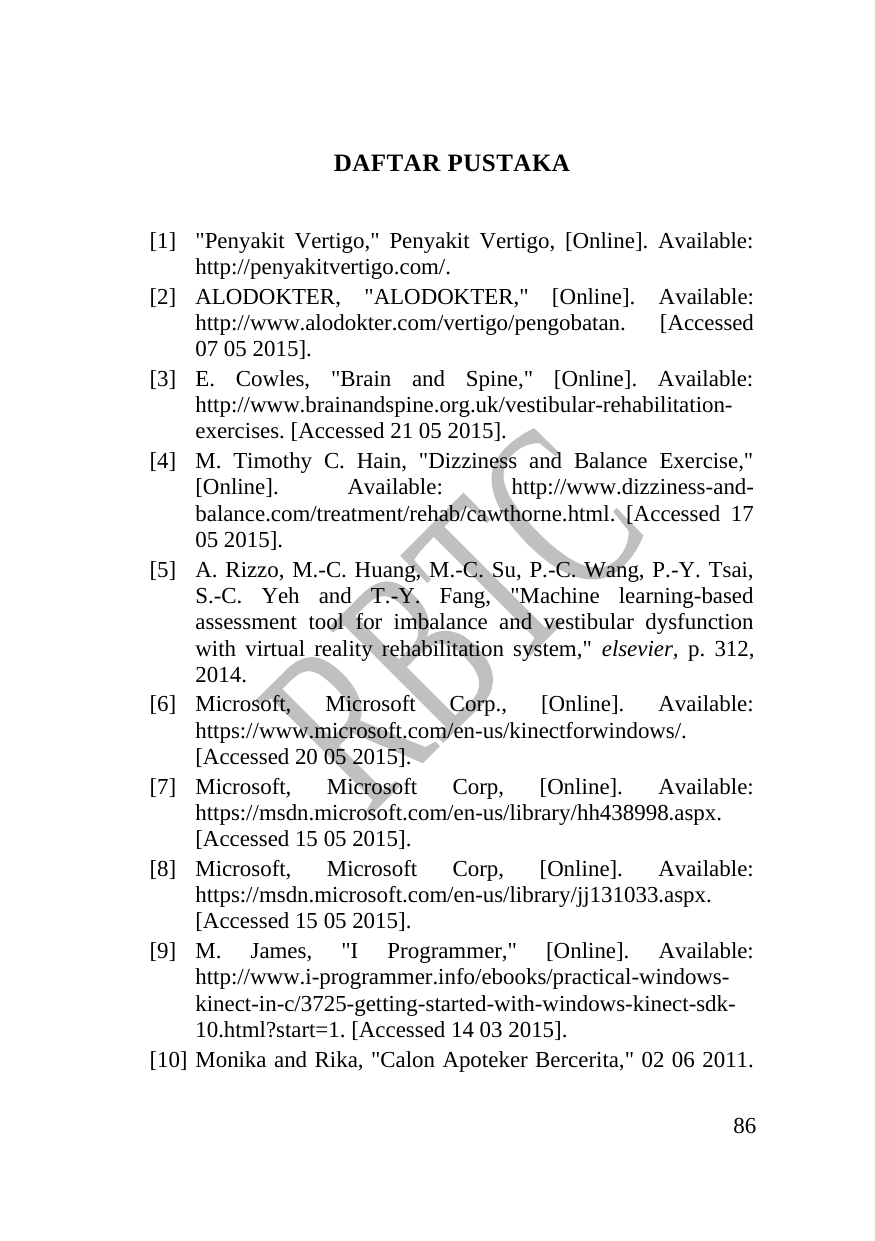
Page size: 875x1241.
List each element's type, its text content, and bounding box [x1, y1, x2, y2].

subtitle DAFTAR PUSTAKA [148, 148, 756, 176]
